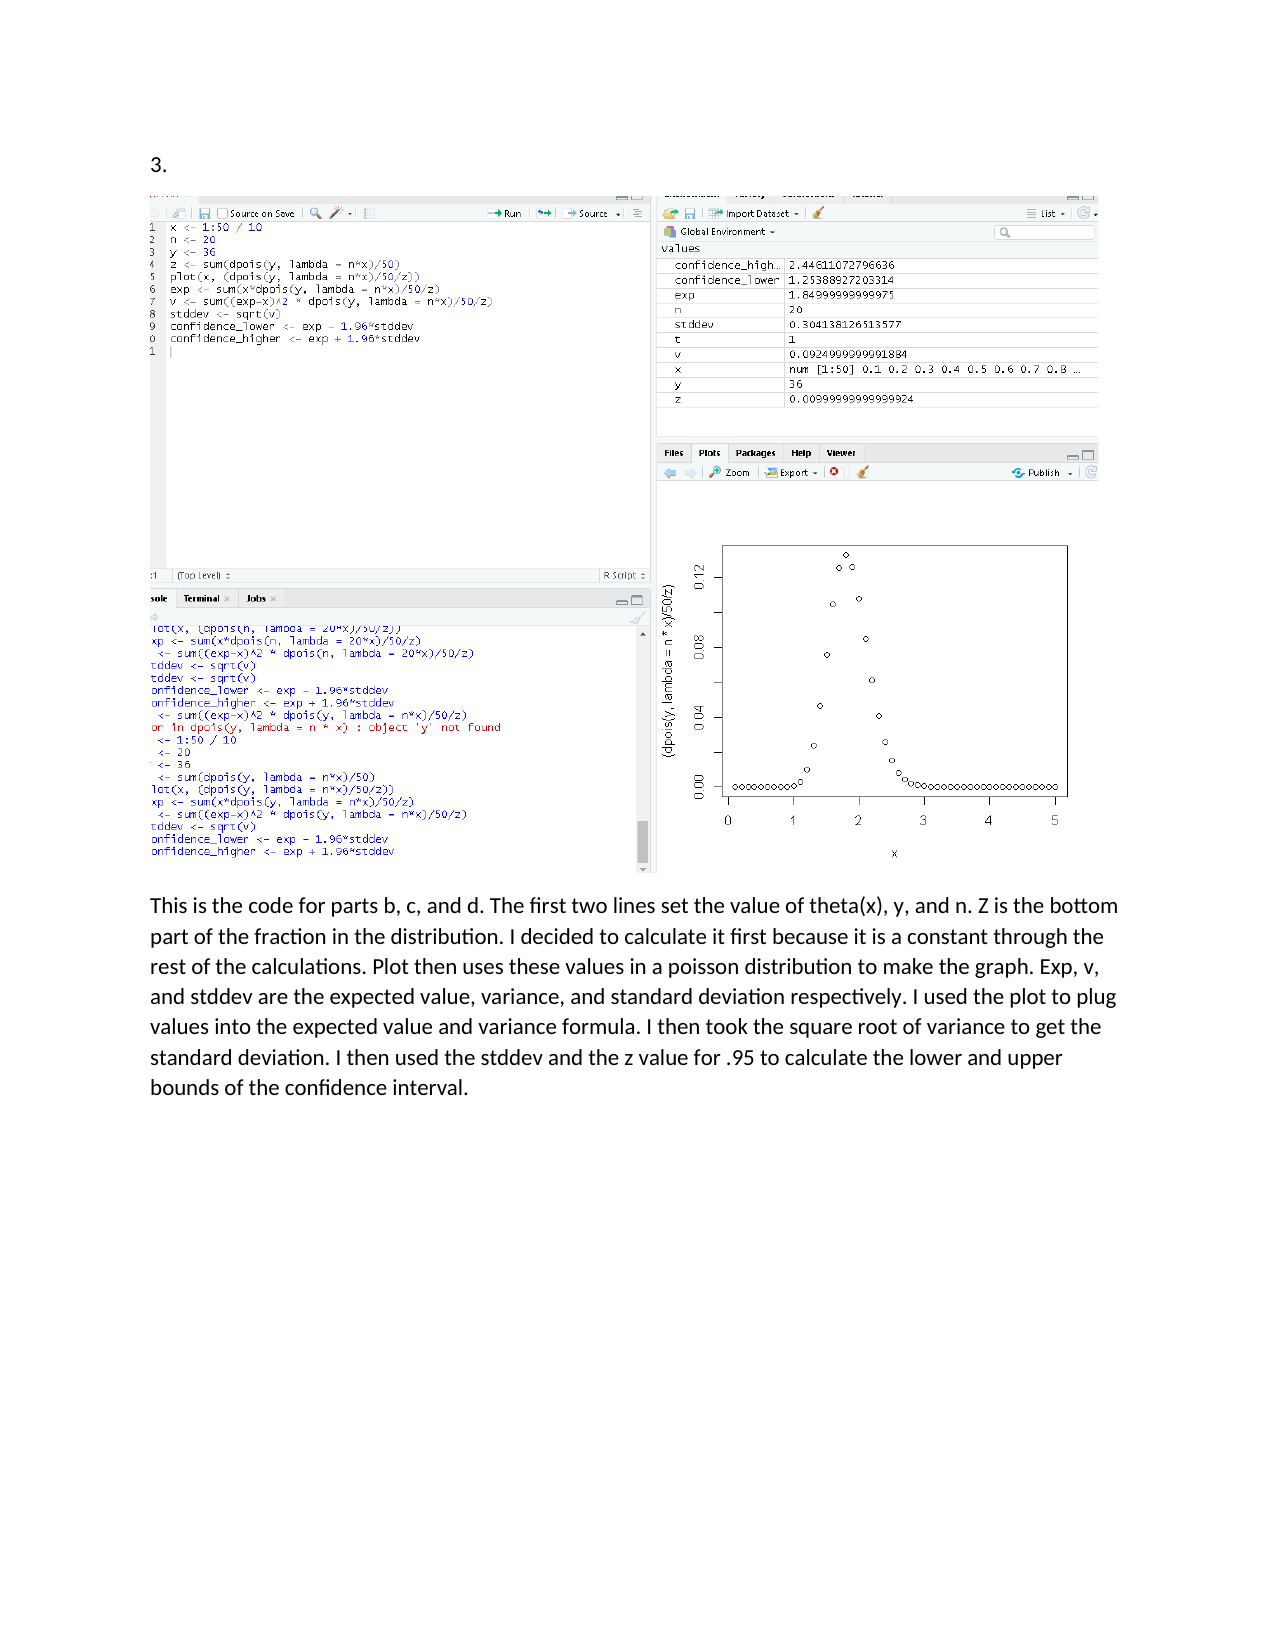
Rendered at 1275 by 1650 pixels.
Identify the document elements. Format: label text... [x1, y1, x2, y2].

text This is the code for parts b, c, and d. The first two lines set the value of theta(x), y, and n. Z is the bottom part of the fraction in the distribution. I decided to calculate it first because it is a constant through the rest of the calculations. Plot then uses these values in a poisson distribution to make the graph. Exp, v, and stddev are the expected value, variance, and standard deviation respectively. I used the plot to plug values into the expected value and variance formula. I then took the square root of variance to get the standard deviation. I then used the stddev and the z value for .95 to calculate the lower and upper bounds of the confidence interval. [150, 892, 1125, 1101]
picture [150, 196, 1099, 873]
text 3. [150, 150, 1125, 178]
